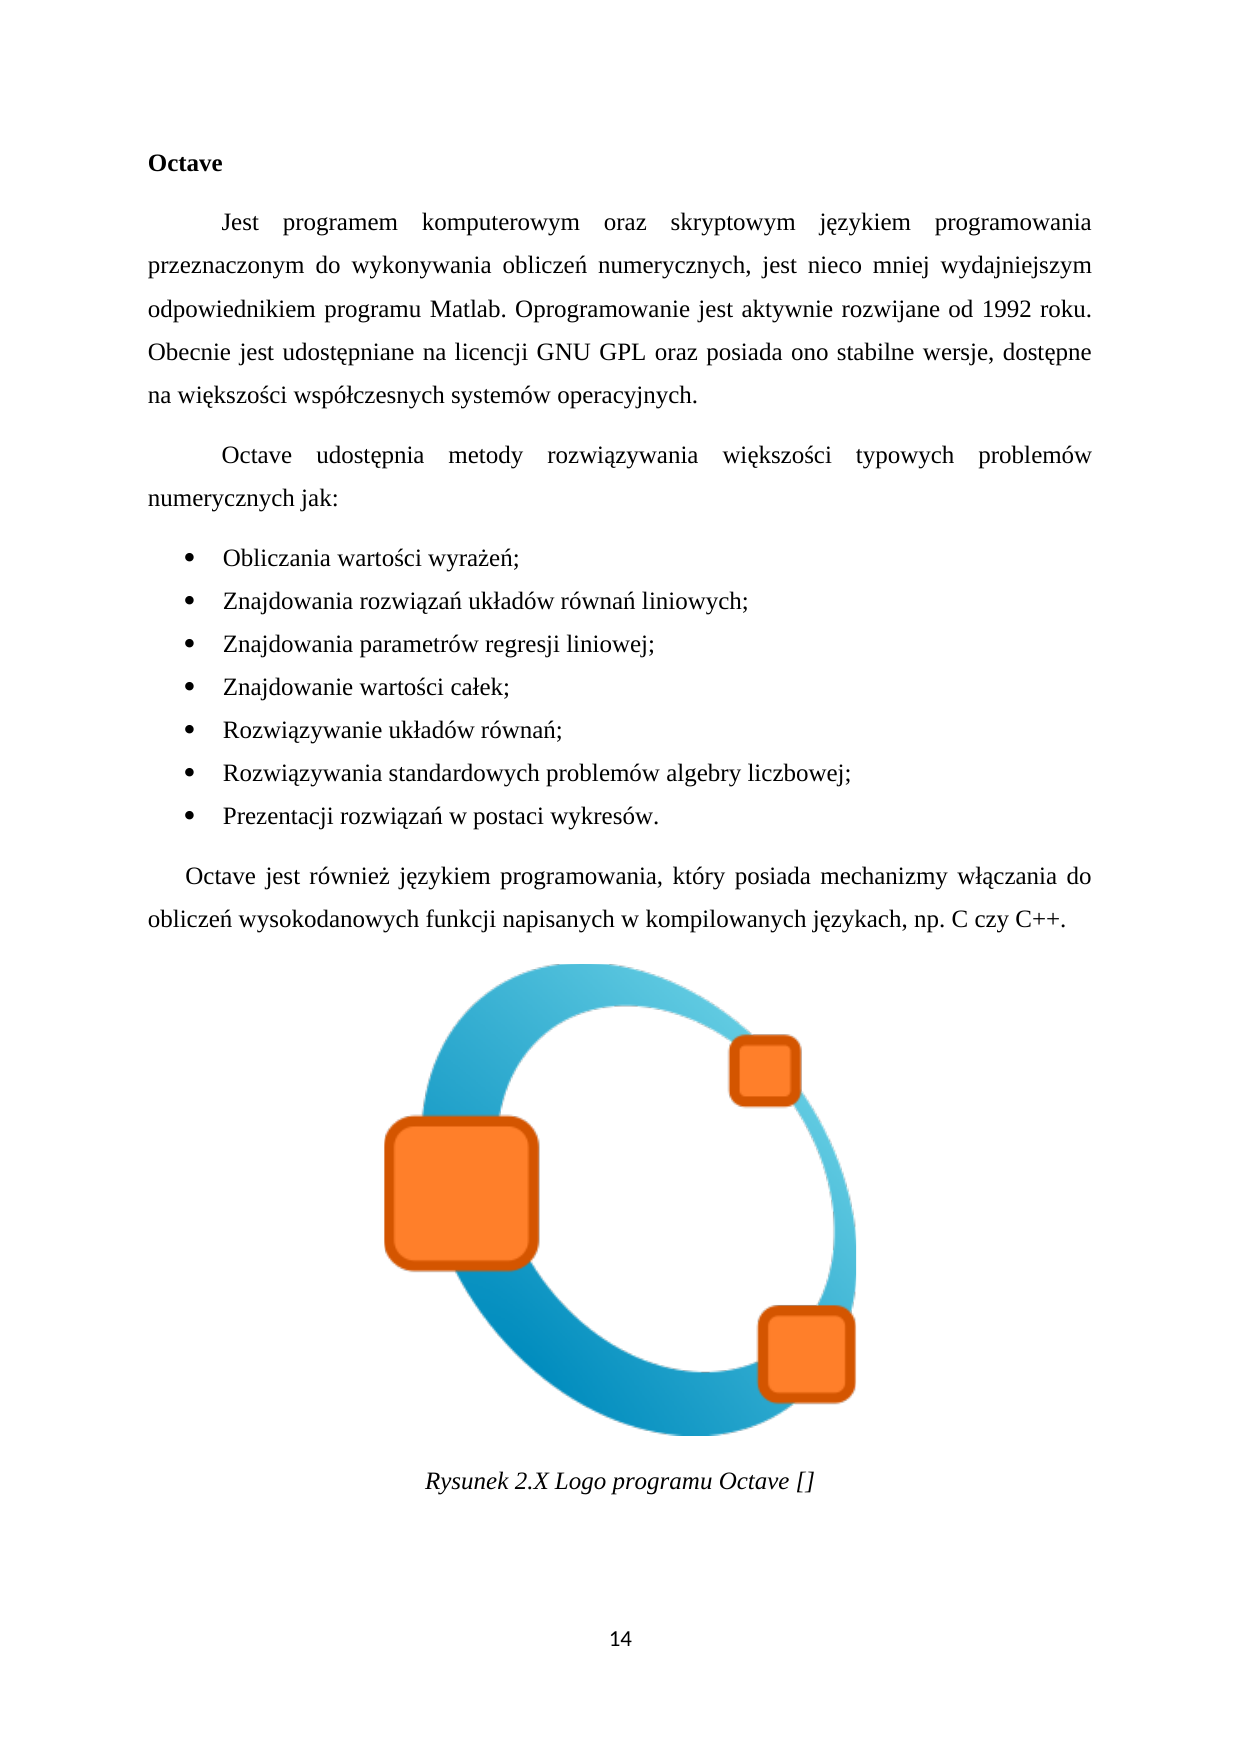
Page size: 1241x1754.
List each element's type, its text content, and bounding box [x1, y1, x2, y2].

list Rozwiązywanie układów równań; [185, 715, 1093, 744]
list Znajdowanie wartości całek; [185, 672, 1093, 701]
list Obliczania wartości wyrażeń; [185, 543, 1093, 571]
text Rysunek 2.X Logo programu Octave [] [148, 1466, 1093, 1495]
list Znajdowania parametrów regresji liniowej; [185, 629, 1093, 658]
list Rozwiązywania standardowych problemów algebry liczbowej; [185, 758, 1093, 787]
text Octave [148, 148, 1093, 176]
text Jest programem komputerowym oraz skryptowym językiem programowania przeznaczonym do wykonywania obliczeń numerycznych, jest nieco mniej wydajniejszym odpowiednikiem programu Matlab. Oprogramowanie jest aktywnie rozwijane od 1992 roku. Obecnie jest udostępniane na licencji GNU GPL oraz posiada ono stabilne wersje, dostępne na większości współczesnych systemów operacyjnych. [148, 207, 1093, 409]
picture [384, 964, 857, 1436]
list Znajdowania rozwiązań układów równań liniowych; [185, 586, 1093, 614]
list Prezentacji rozwiązań w postaci wykresów. [185, 801, 1093, 830]
text Octave udostępnia metody rozwiązywania większości typowych problemów numerycznych jak: [148, 440, 1093, 512]
text Octave jest również językiem programowania, który posiada mechanizmy włączania do obliczeń wysokodanowych funkcji napisanych w kompilowanych językach, np. C czy C++. [148, 861, 1093, 933]
